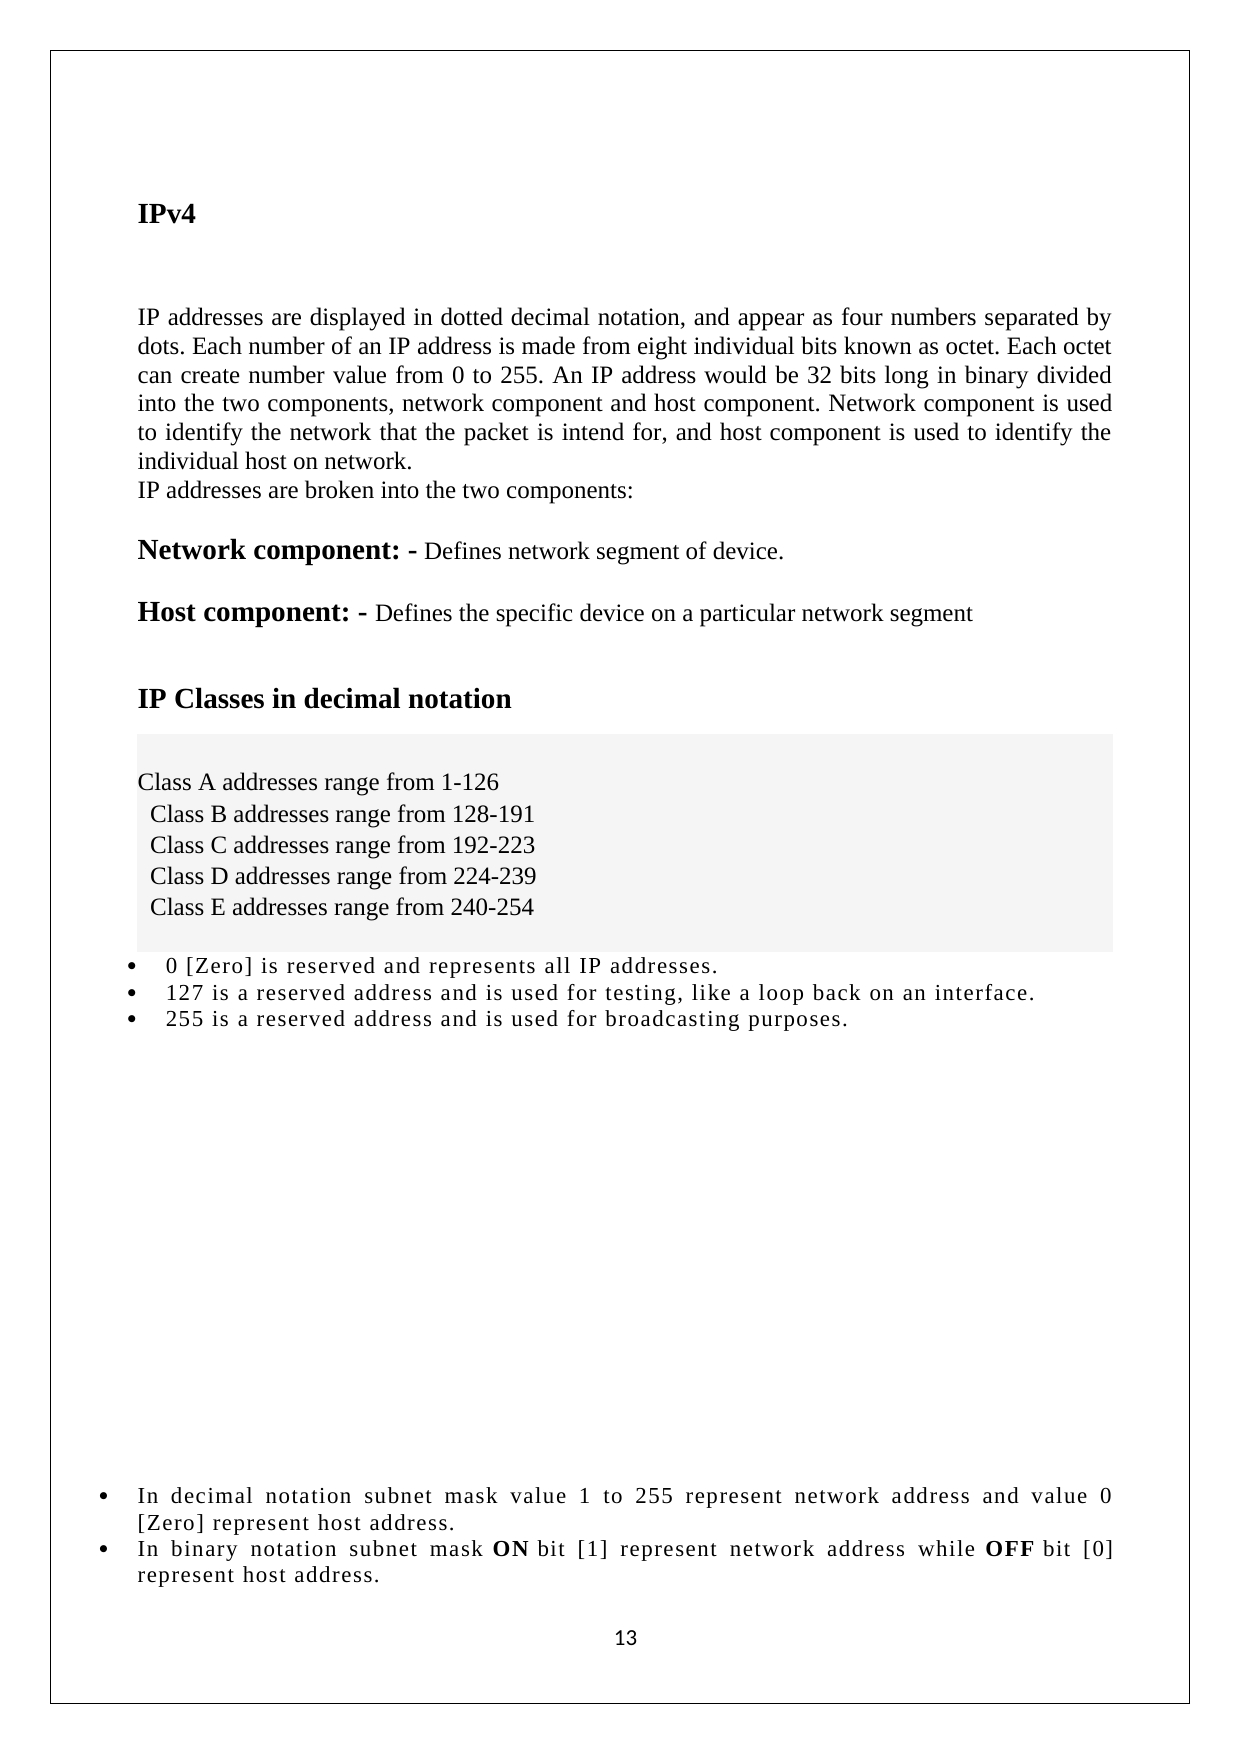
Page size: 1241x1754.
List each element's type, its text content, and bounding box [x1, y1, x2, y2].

text IP addresses are displayed in dotted decimal notation, and appear as four numbers separated by dots. Each number of an IP address is made from eight individual bits known as octet. Each octet can create number value from 0 to 255. An IP address would be 32 bits long in binary divided into the two components, network component and host component. Network component is used to identify the network that the packet is intend for, and host component is used to identify the individual host on network. [137, 302, 1113, 475]
list In decimal notation subnet mask value 1 to 255 represent network address and value 0 [Zero] represent host address. [100, 1482, 1113, 1535]
text Host component: - Defines the specific device on a particular network segment [137, 594, 1113, 628]
list 0 [Zero] is reserved and represents all IP addresses. [128, 952, 1085, 979]
text IPv4 [137, 197, 1113, 230]
text Class E addresses range from 240-254 [137, 890, 1113, 921]
text Class C addresses range from 192-223 [137, 827, 1113, 859]
text IP Classes in decimal notation [137, 681, 1113, 714]
text Network component: - Defines network segment of device. [137, 532, 1113, 566]
list In binary notation subnet mask ON bit [1] represent network address while OFF bit [0] represent host address. [100, 1535, 1113, 1588]
list 127 is a reserved address and is used for testing, like a loop back on an interface. [128, 979, 1085, 1005]
text Class A addresses range from 1-126 [137, 765, 1113, 796]
text Class D addresses range from 224-239 [137, 859, 1113, 890]
list 255 is a reserved address and is used for broadcasting purposes. [128, 1005, 1085, 1031]
text IP addresses are broken into the two components: [137, 475, 1113, 503]
text Class B addresses range from 128-191 [137, 796, 1113, 827]
